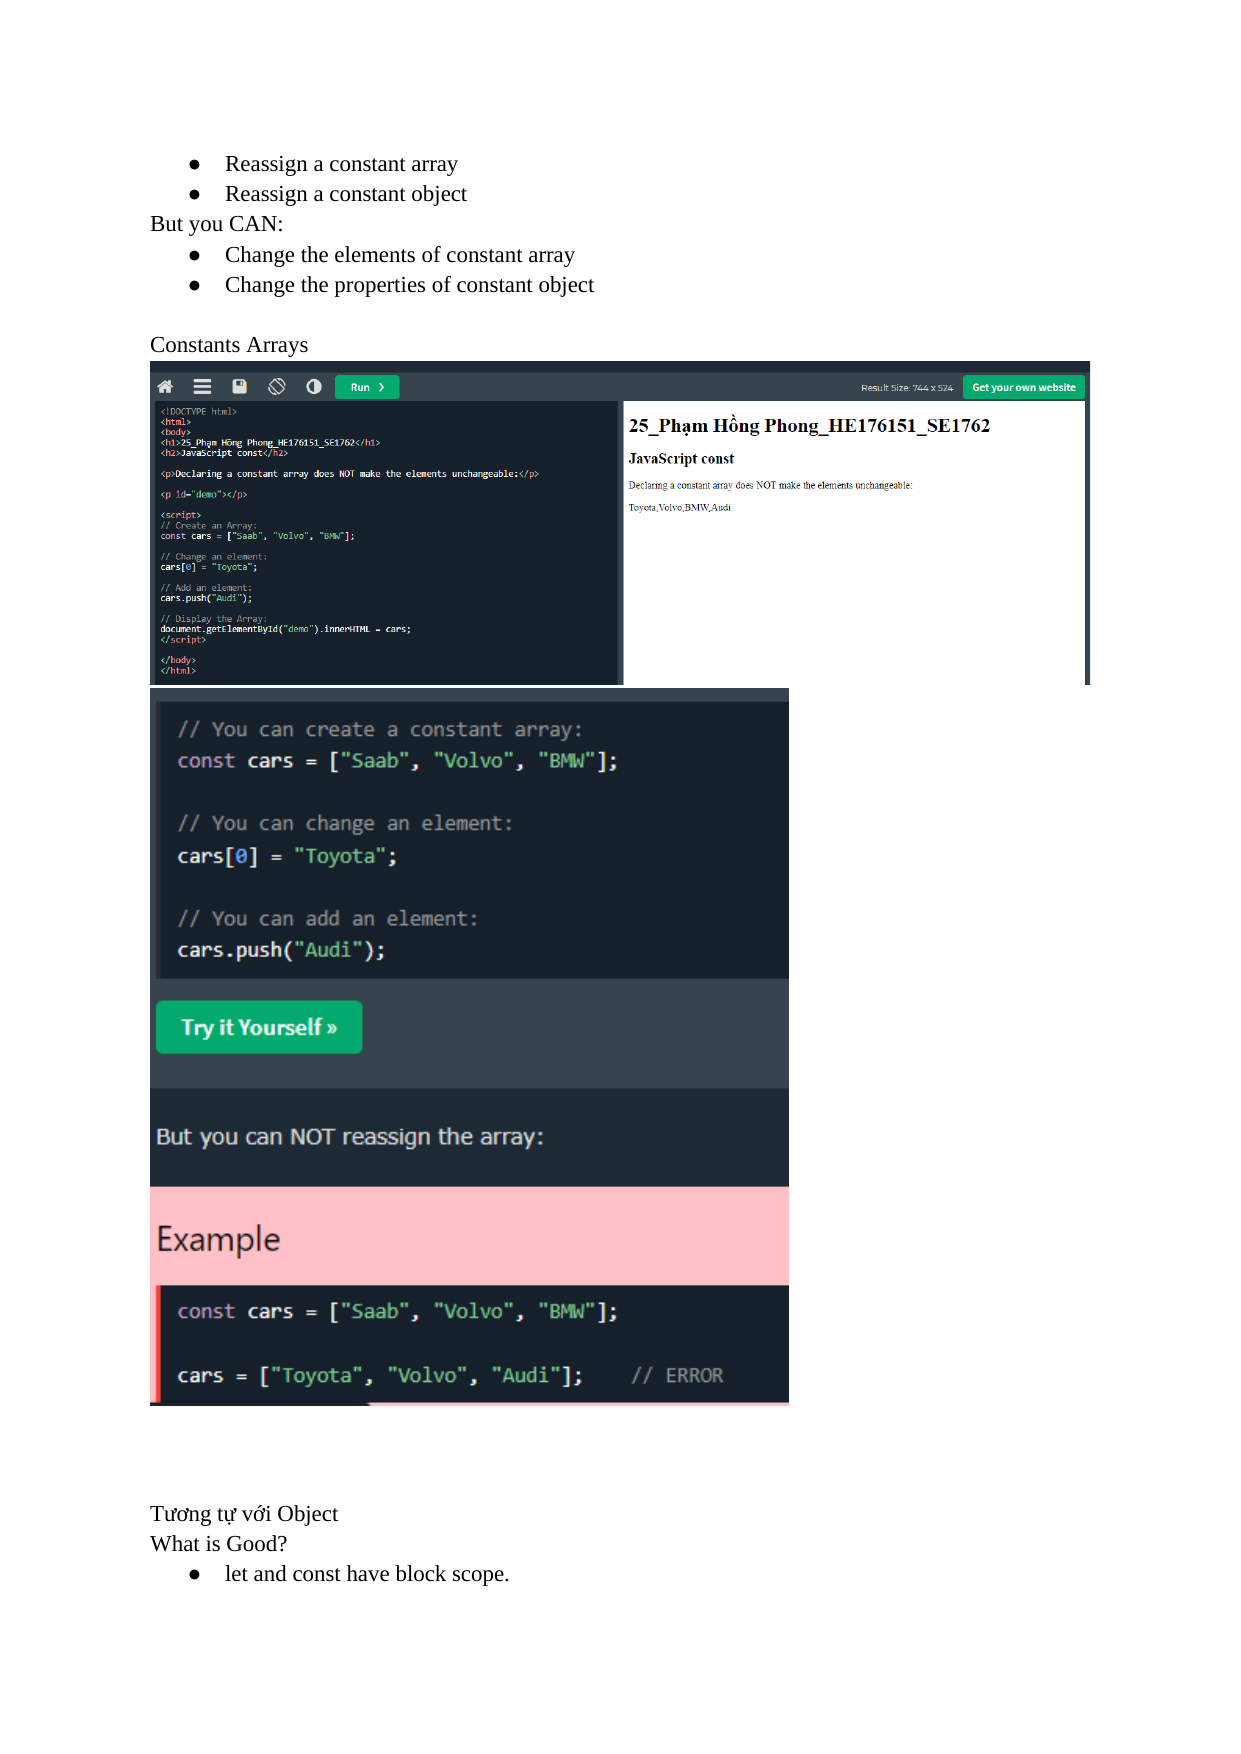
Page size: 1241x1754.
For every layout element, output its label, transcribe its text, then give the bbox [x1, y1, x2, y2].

picture [150, 361, 1091, 685]
text Tương tự với Object [150, 1500, 1090, 1526]
text Constants Arrays [150, 331, 1090, 358]
list Change the elements of constant array [187, 241, 1090, 267]
picture [150, 688, 789, 1406]
list Change the properties of constant object [187, 271, 1090, 297]
text But you CAN: [150, 210, 1090, 237]
text What is Good? [150, 1530, 1090, 1556]
list Reassign a constant array [187, 150, 1090, 176]
list let and const have block scope. [187, 1560, 1090, 1587]
list Reassign a constant object [187, 180, 1090, 207]
